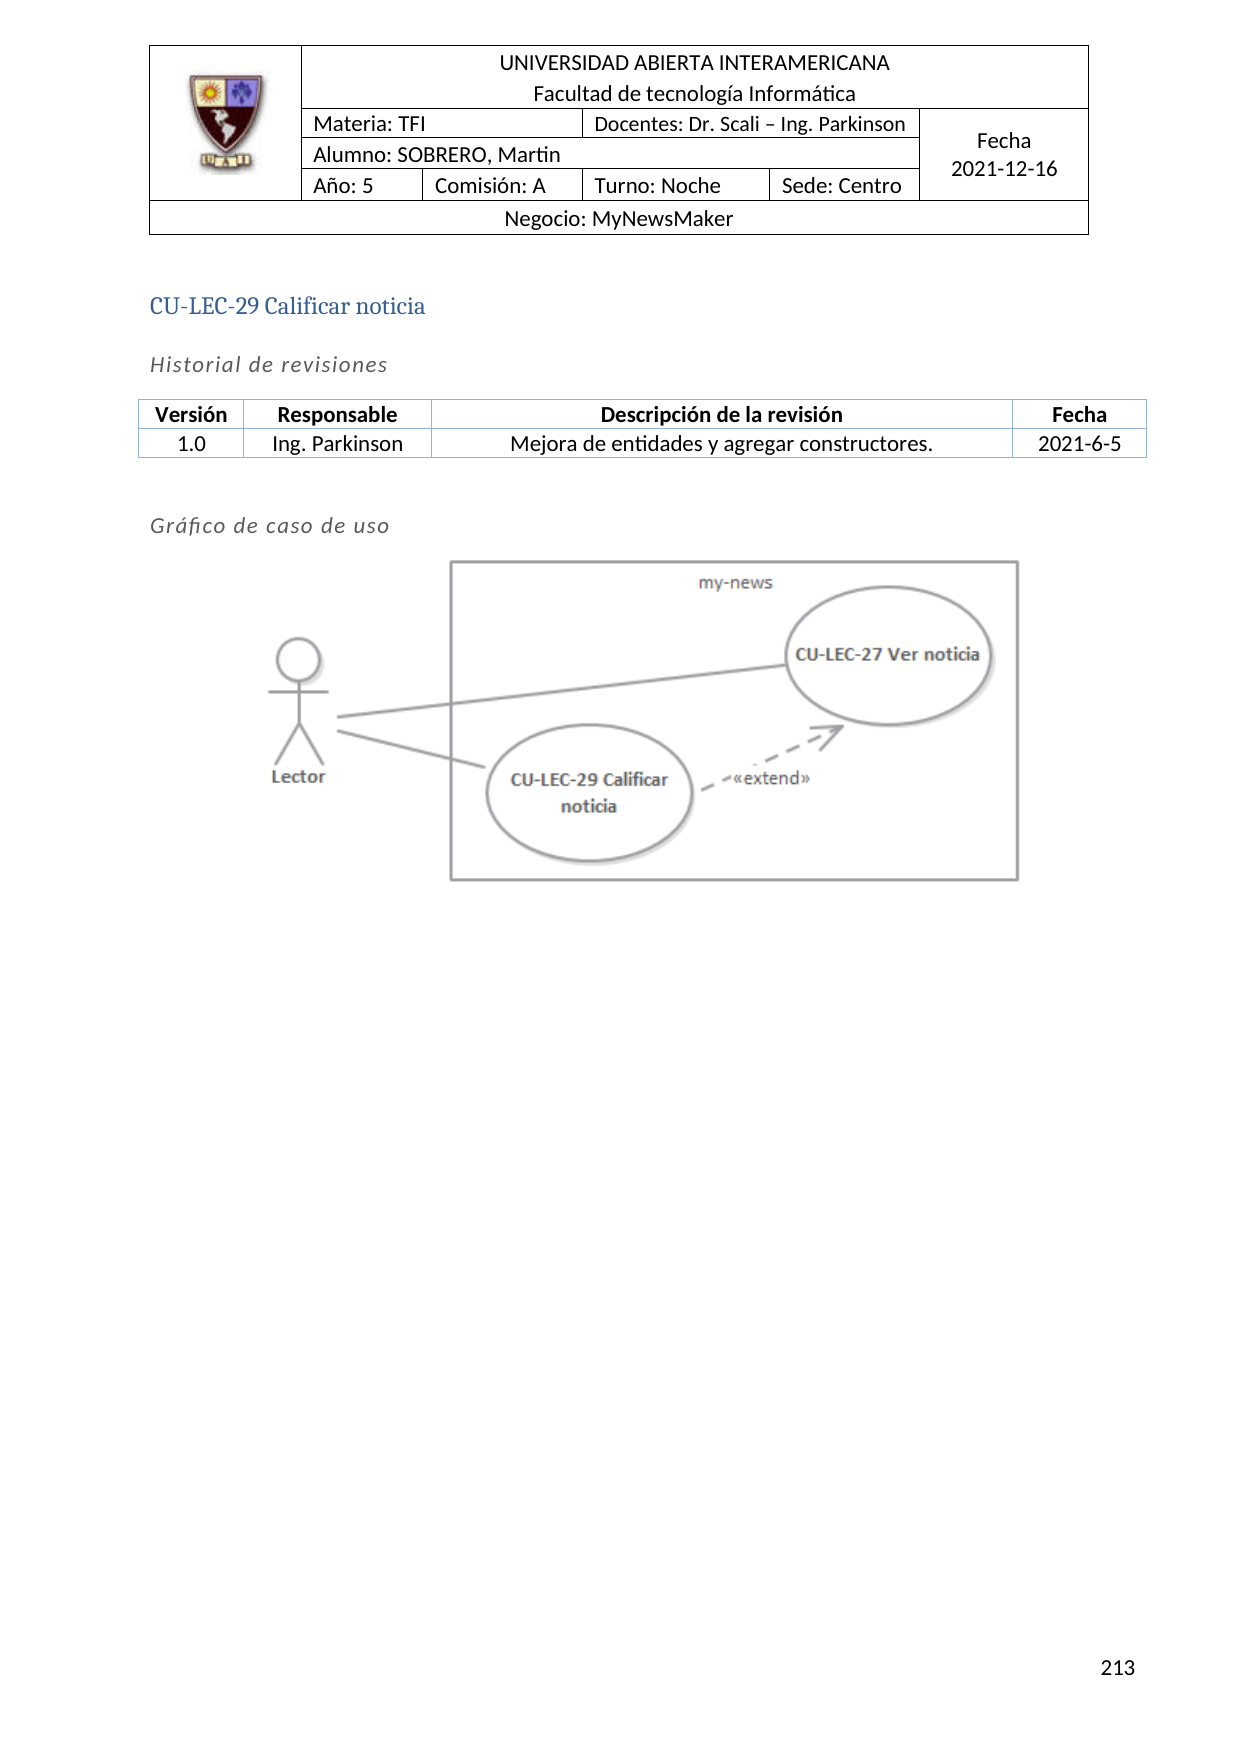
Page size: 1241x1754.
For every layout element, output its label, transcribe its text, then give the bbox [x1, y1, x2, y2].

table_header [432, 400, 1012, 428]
picture [175, 67, 276, 180]
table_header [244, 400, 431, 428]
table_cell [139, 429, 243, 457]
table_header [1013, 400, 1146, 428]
picture [262, 559, 1024, 888]
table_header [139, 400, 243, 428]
subtitle CU-LEC-29 Calificar noticia [150, 292, 1135, 321]
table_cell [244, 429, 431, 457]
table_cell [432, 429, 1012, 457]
subtitle Gráfico de caso de uso [150, 511, 1135, 539]
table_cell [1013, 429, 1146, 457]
subtitle Historial de revisiones [150, 350, 1135, 378]
